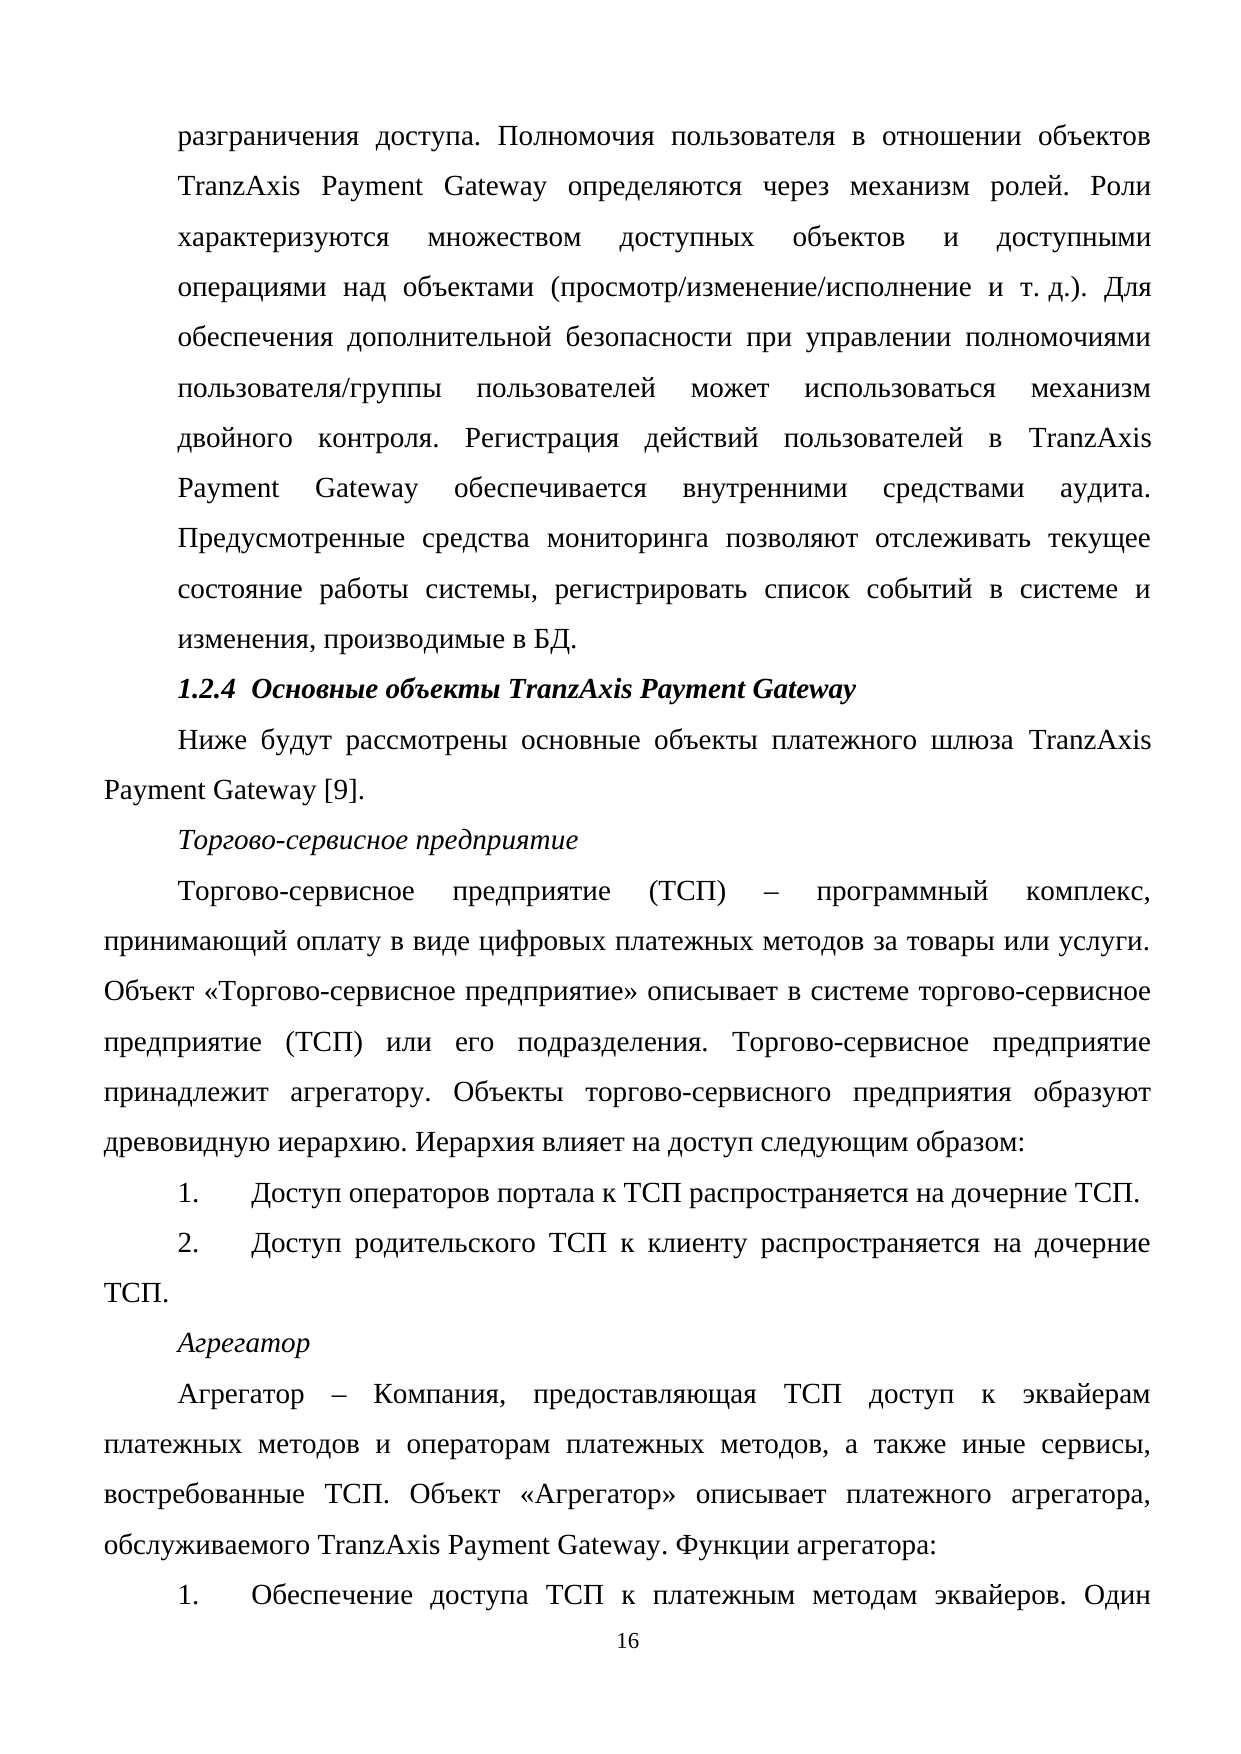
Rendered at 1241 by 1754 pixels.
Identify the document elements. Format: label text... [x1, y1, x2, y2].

text Агрегатор – Компания, предоставляющая ТСП доступ к эквайерам платежных методов и операторам платежных методов, а также иные сервисы, востребованные ТСП. Объект «Агрегатор» описывает платежного агрегатора, обслуживаемого TranzAxis Payment Gateway. Функции агрегатора: [103, 1376, 1152, 1560]
subtitle Основные объекты TranzAxis Payment Gateway [103, 672, 1152, 705]
text Торгово-сервисное предприятие (ТСП) – программный комплекс, принимающий оплату в виде цифровых платежных методов за товары или услуги. Объект «Торгово-сервисное предприятие» описывает в системе торгово-сервисное предприятие (ТСП) или его подразделения. Торгово-сервисное предприятие принадлежит агрегатору. Объекты торгово-сервисного предприятия образуют древовидную иерархию. Иерархия влияет на доступ следующим образом: [103, 873, 1152, 1158]
text Ниже будут рассмотрены основные объекты платежного шлюза TranzAxis Payment Gateway [9]. [103, 722, 1152, 806]
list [177, 118, 1152, 655]
list Доступ операторов портала к ТСП распространяется на дочерние ТСП. [103, 1175, 1152, 1208]
text Агрегатор [103, 1326, 1152, 1359]
text Торгово-сервисное предприятие [103, 822, 1152, 856]
list Доступ родительского ТСП к клиенту распространяется на дочерние ТСП. [103, 1225, 1152, 1309]
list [103, 1577, 1152, 1611]
